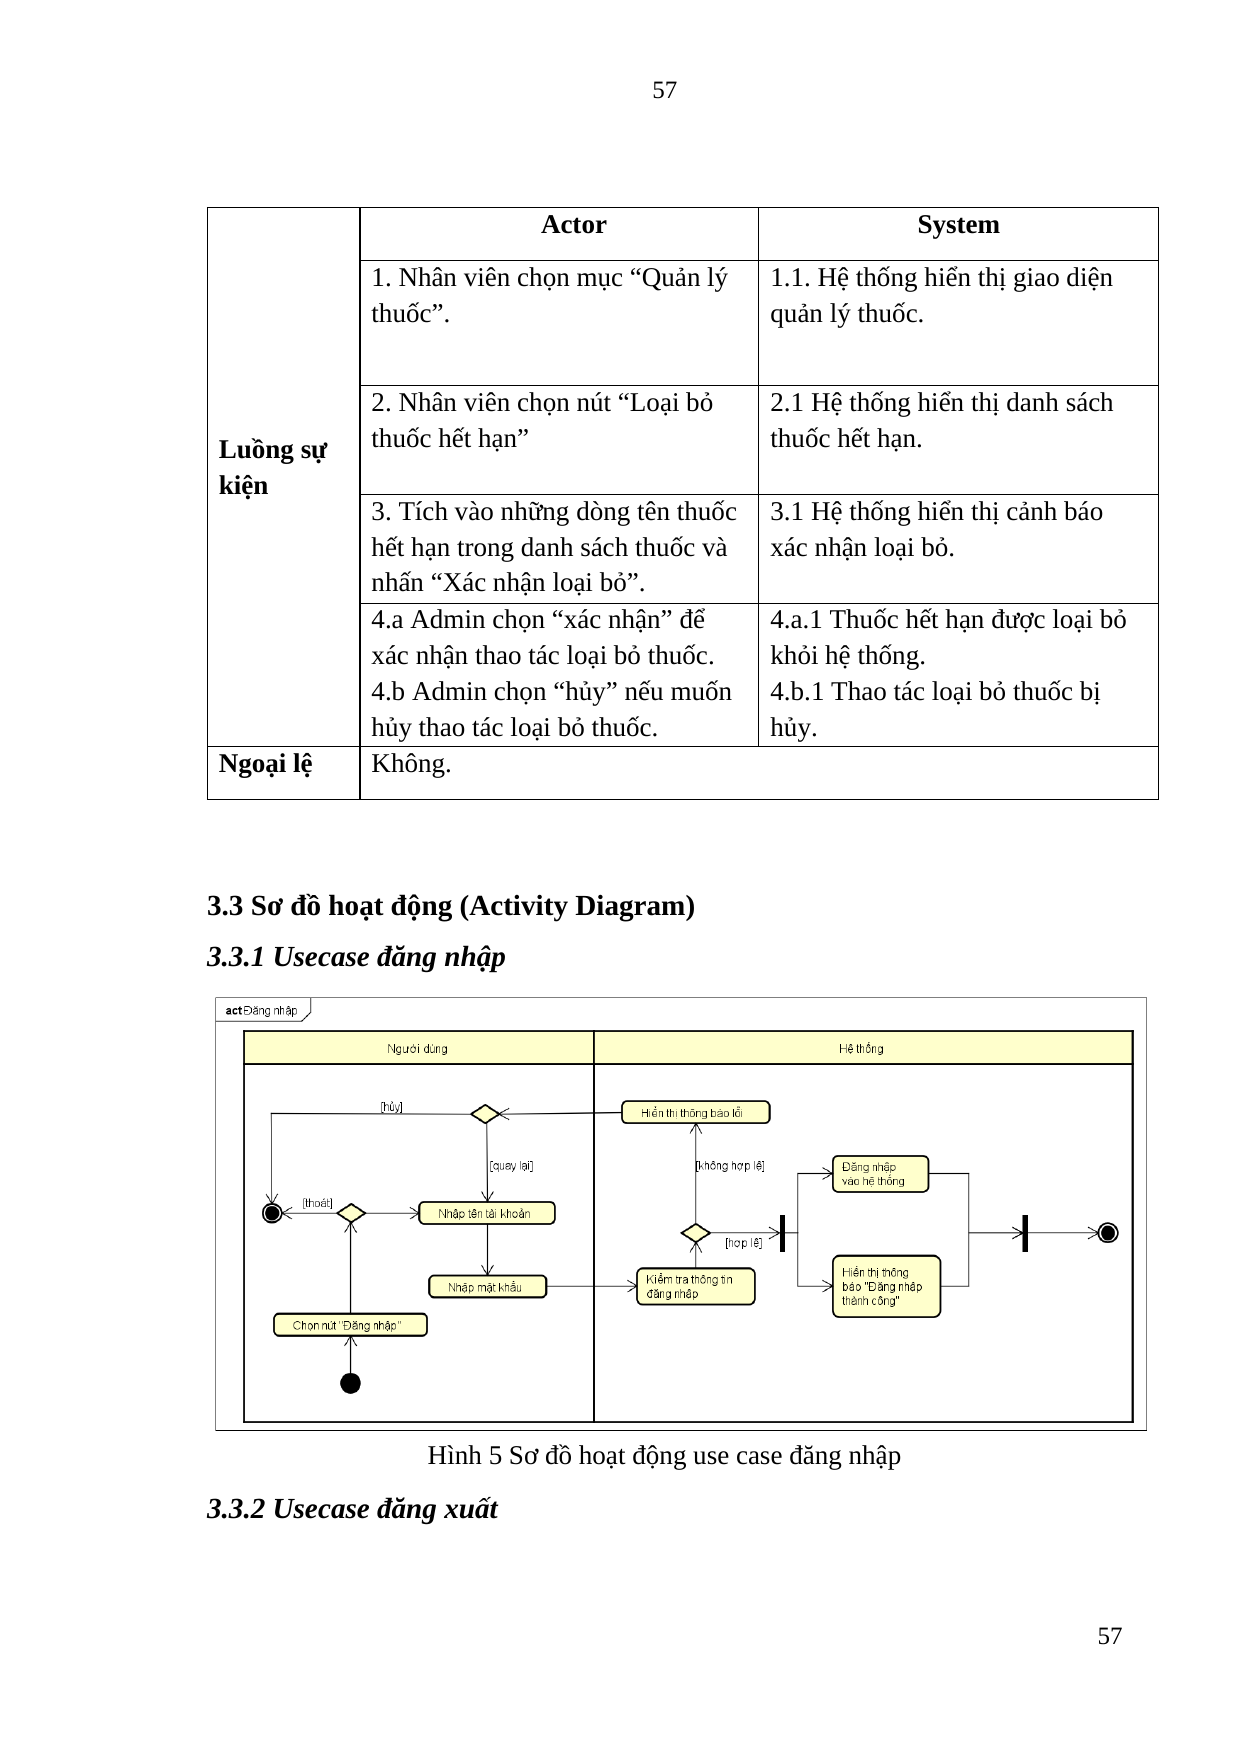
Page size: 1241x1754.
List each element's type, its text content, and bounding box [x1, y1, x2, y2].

table_cell 3. Tích vào những dòng tên thuốc hết hạn trong danh sách thuốc và nhấn “Xác nhận loại bỏ”. [361, 495, 758, 602]
table_cell 3.1 Hệ thống hiển thị cảnh báo xác nhận loại bỏ. [759, 495, 1158, 602]
table_cell Ngoại lệ [208, 747, 359, 799]
text 3.3 Sơ đồ hoạt động (Activity Diagram) [207, 888, 1122, 922]
text 3.3.1 Usecase đăng nhập [207, 939, 1132, 972]
table_cell Luồng sự kiện [208, 208, 359, 746]
table_cell 1. Nhân viên chọn mục “Quản lý thuốc”. [361, 261, 758, 385]
table_cell 4.a Admin chọn “xác nhận” để xác nhận thao tác loại bỏ thuốc. 4.b Admin chọn “hủy” nếu muốn hủy thao tác loại bỏ thuốc. [361, 604, 758, 746]
table_cell 2.1 Hệ thống hiển thị danh sách thuốc hết hạn. [759, 386, 1158, 494]
text 3.3.2 Usecase đăng xuất [207, 1491, 1132, 1524]
table_cell System [759, 208, 1158, 260]
table_cell 1.1. Hệ thống hiển thị giao diện quản lý thuốc. [759, 261, 1158, 385]
table_cell Actor [361, 208, 758, 260]
picture [206, 989, 1156, 1439]
text Hình Sơ đồ hoạt động use case đăng nhập [207, 1439, 1122, 1470]
table_cell 4.a.1 Thuốc hết hạn được loại bỏ khỏi hệ thống. 4.b.1 Thao tác loại bỏ thuốc bị hủy. [759, 604, 1158, 746]
table_cell 2. Nhân viên chọn nút “Loại bỏ thuốc hết hạn” [361, 386, 758, 494]
table_cell Không. [361, 747, 1158, 799]
